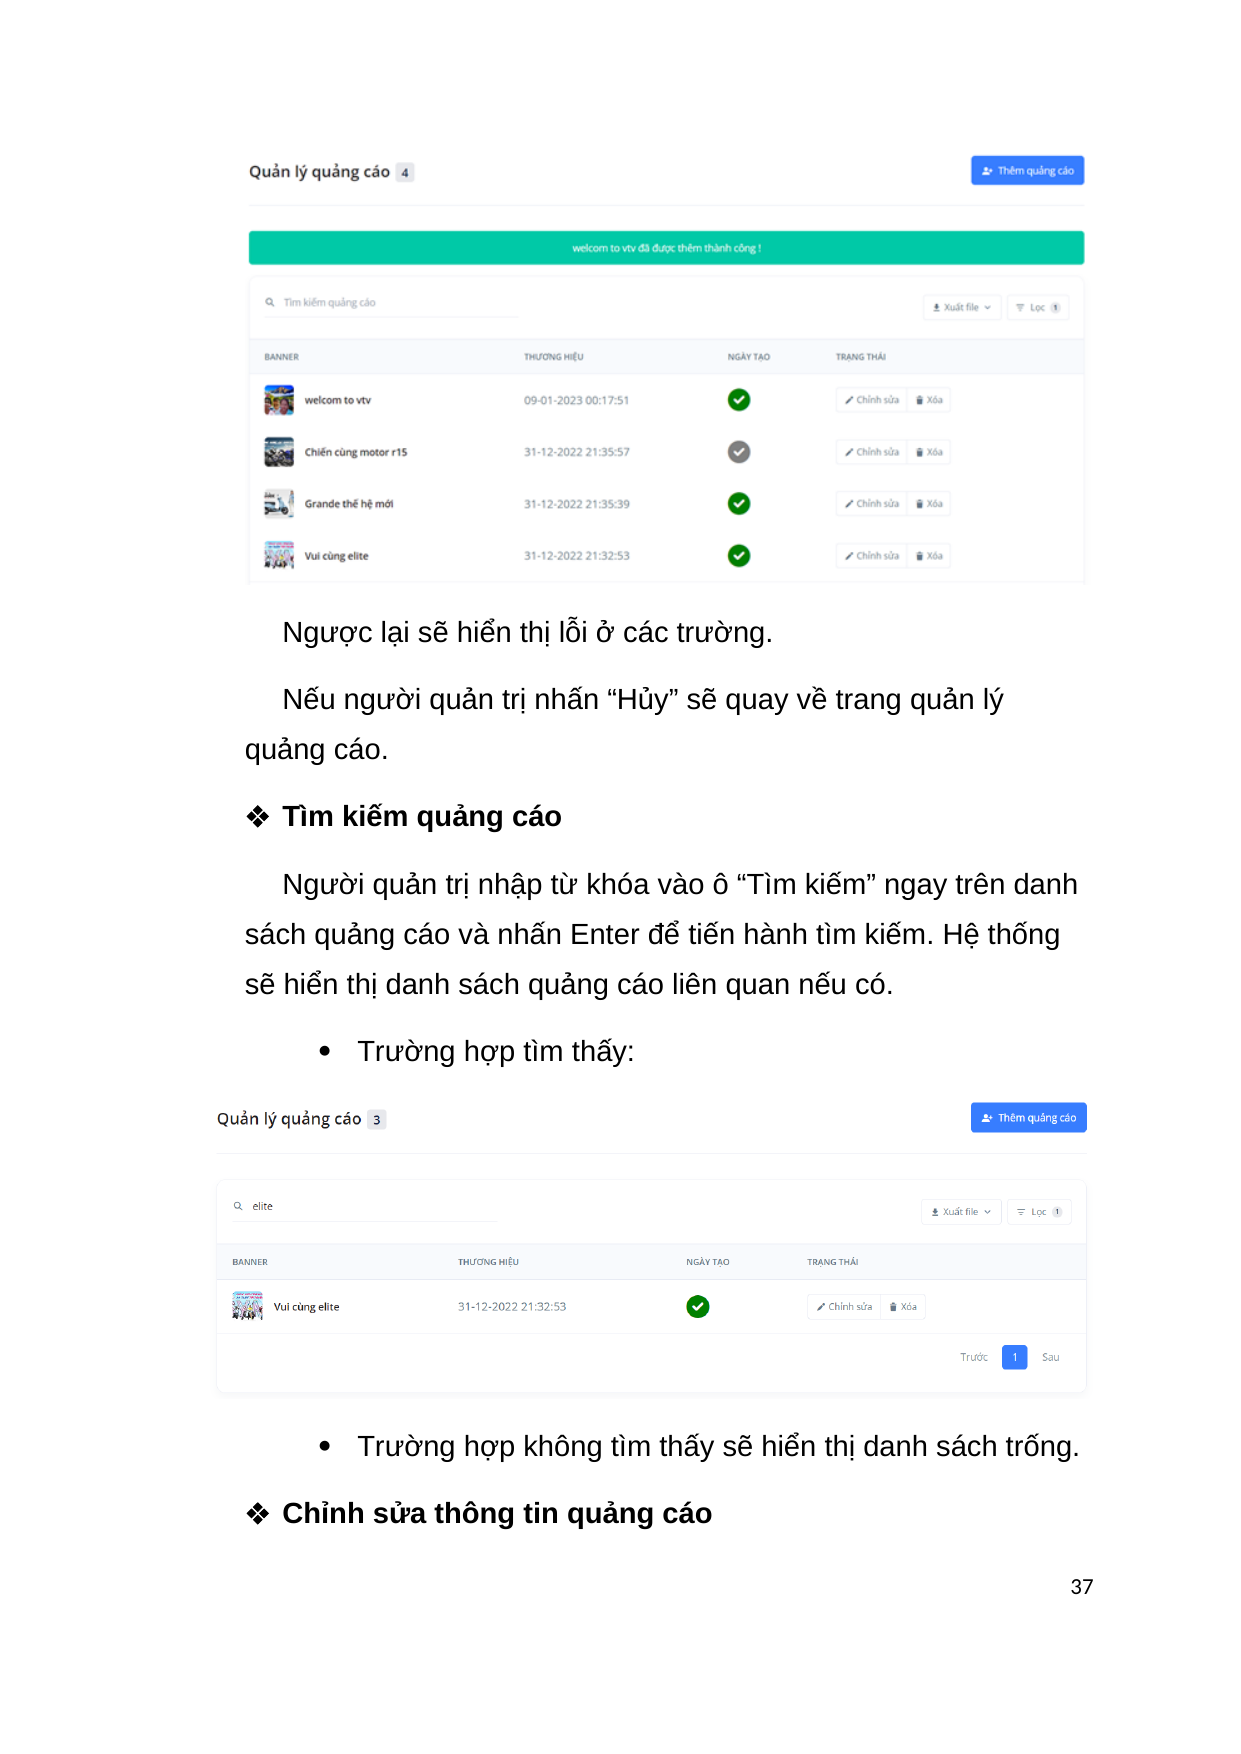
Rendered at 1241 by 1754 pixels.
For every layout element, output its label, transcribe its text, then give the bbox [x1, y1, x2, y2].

list Tìm kiếm quảng cáo [244, 799, 1093, 833]
list Trường hợp không tìm thấy sẽ hiển thị danh sách trống. [319, 1429, 1093, 1463]
list Nếu người quản trị nhấn “Hủy” sẽ quay về trang quản lý quảng cáo. [244, 682, 1093, 766]
list Trường hợp tìm thấy: [319, 1034, 1093, 1068]
list Ngược lại sẽ hiển thị lỗi ở các trường. [244, 615, 1093, 649]
picture [207, 1101, 1094, 1399]
picture [244, 147, 1091, 585]
text Người quản trị nhập từ khóa vào ô “Tìm kiếm” ngay trên danh sách quảng cáo và nhấn Enter để tiến hành tìm kiếm. Hệ thống sẽ hiển thị danh sách quảng cáo liên quan nếu có. [244, 867, 1093, 1001]
list Chỉnh sửa thông tin quảng cáo [244, 1496, 1093, 1530]
